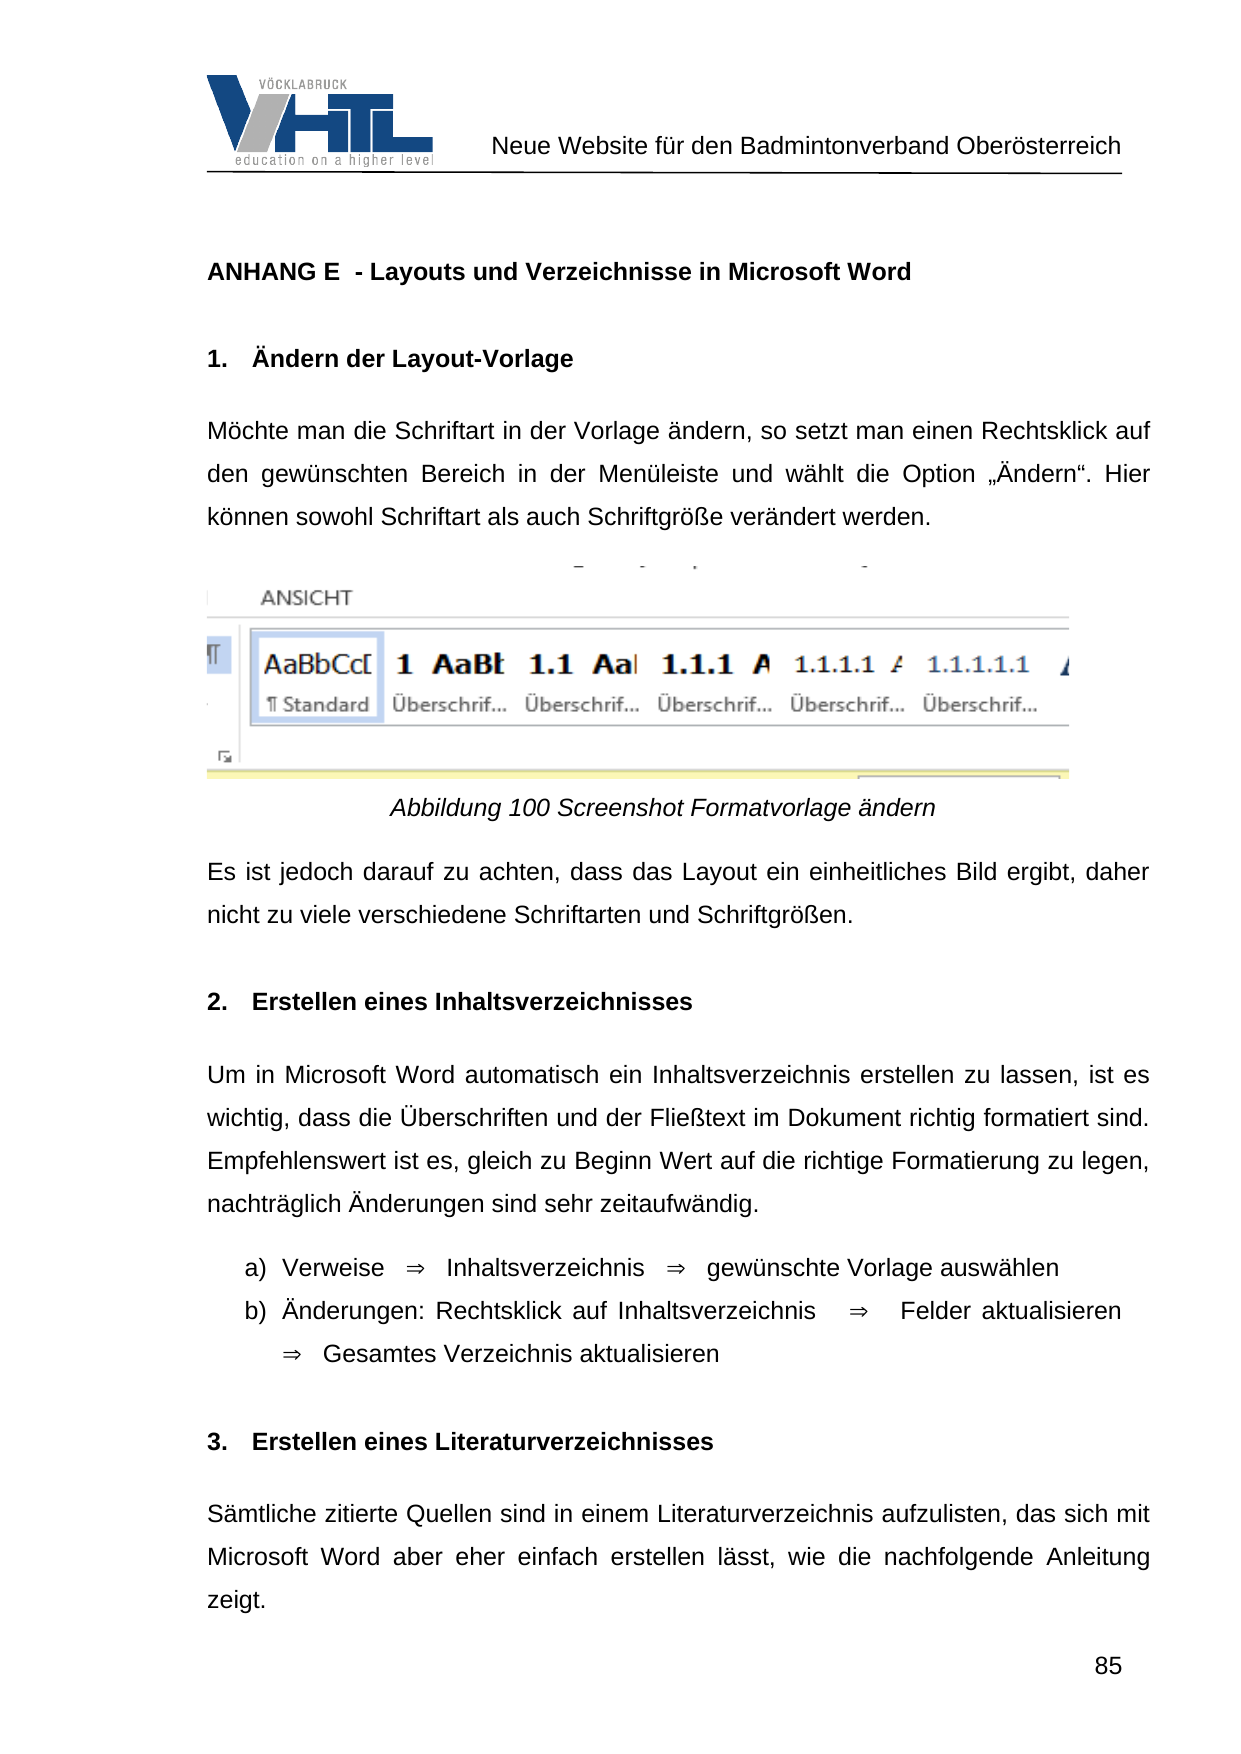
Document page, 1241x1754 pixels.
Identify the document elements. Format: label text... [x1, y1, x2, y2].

text Um in Microsoft Word automatisch ein Inhaltsverzeichnis erstellen zu lassen, ist es wichtig, dass die Überschriften und der Fließtext im Dokument richtig formatiert sind. Empfehlenswert ist es, gleich zu Beginn Wert auf die richtige Formatierung zu legen, nachträglich Änderungen sind sehr zeitaufwändig. [207, 1060, 1152, 1218]
text Möchte man die Schriftart in der Vorlage ändern, so setzt man einen Rechtsklick auf den gewünschten Bereich in der Menüleiste und wählt die Option „Ändern“. Hier können sowohl Schriftart als auch Schriftgröße verändert werden. [207, 416, 1152, 531]
text Es ist jedoch darauf zu achten, dass das Layout ein einheitliches Bild ergibt, daher nicht zu viele verschiedene Schriftarten und Schriftgrößen. [207, 857, 1152, 929]
list Änderungen: Rechtsklick auf Inhaltsverzeichnis Felder aktualisieren Gesamtes Verzeichnis aktualisieren [244, 1296, 1122, 1368]
subtitle - Layouts und Verzeichnisse in Microsoft Word [207, 257, 1122, 286]
text Sämtliche zitierte Quellen sind in einem Literaturverzeichnis aufzulisten, das sich mit Microsoft Word aber eher einfach erstellen lässt, wie die nachfolgende Anleitung zeigt. [207, 1499, 1152, 1614]
picture [206, 566, 1070, 779]
subtitle Erstellen eines Inhaltsverzeichnisses [207, 987, 1122, 1016]
subtitle Erstellen eines Literaturverzeichnisses [207, 1426, 1122, 1455]
list Verweise Inhaltsverzeichnis gewünschte Vorlage auswählen [244, 1253, 1122, 1282]
picture [206, 75, 433, 167]
subtitle Ändern der Layout-Vorlage [207, 344, 1122, 372]
